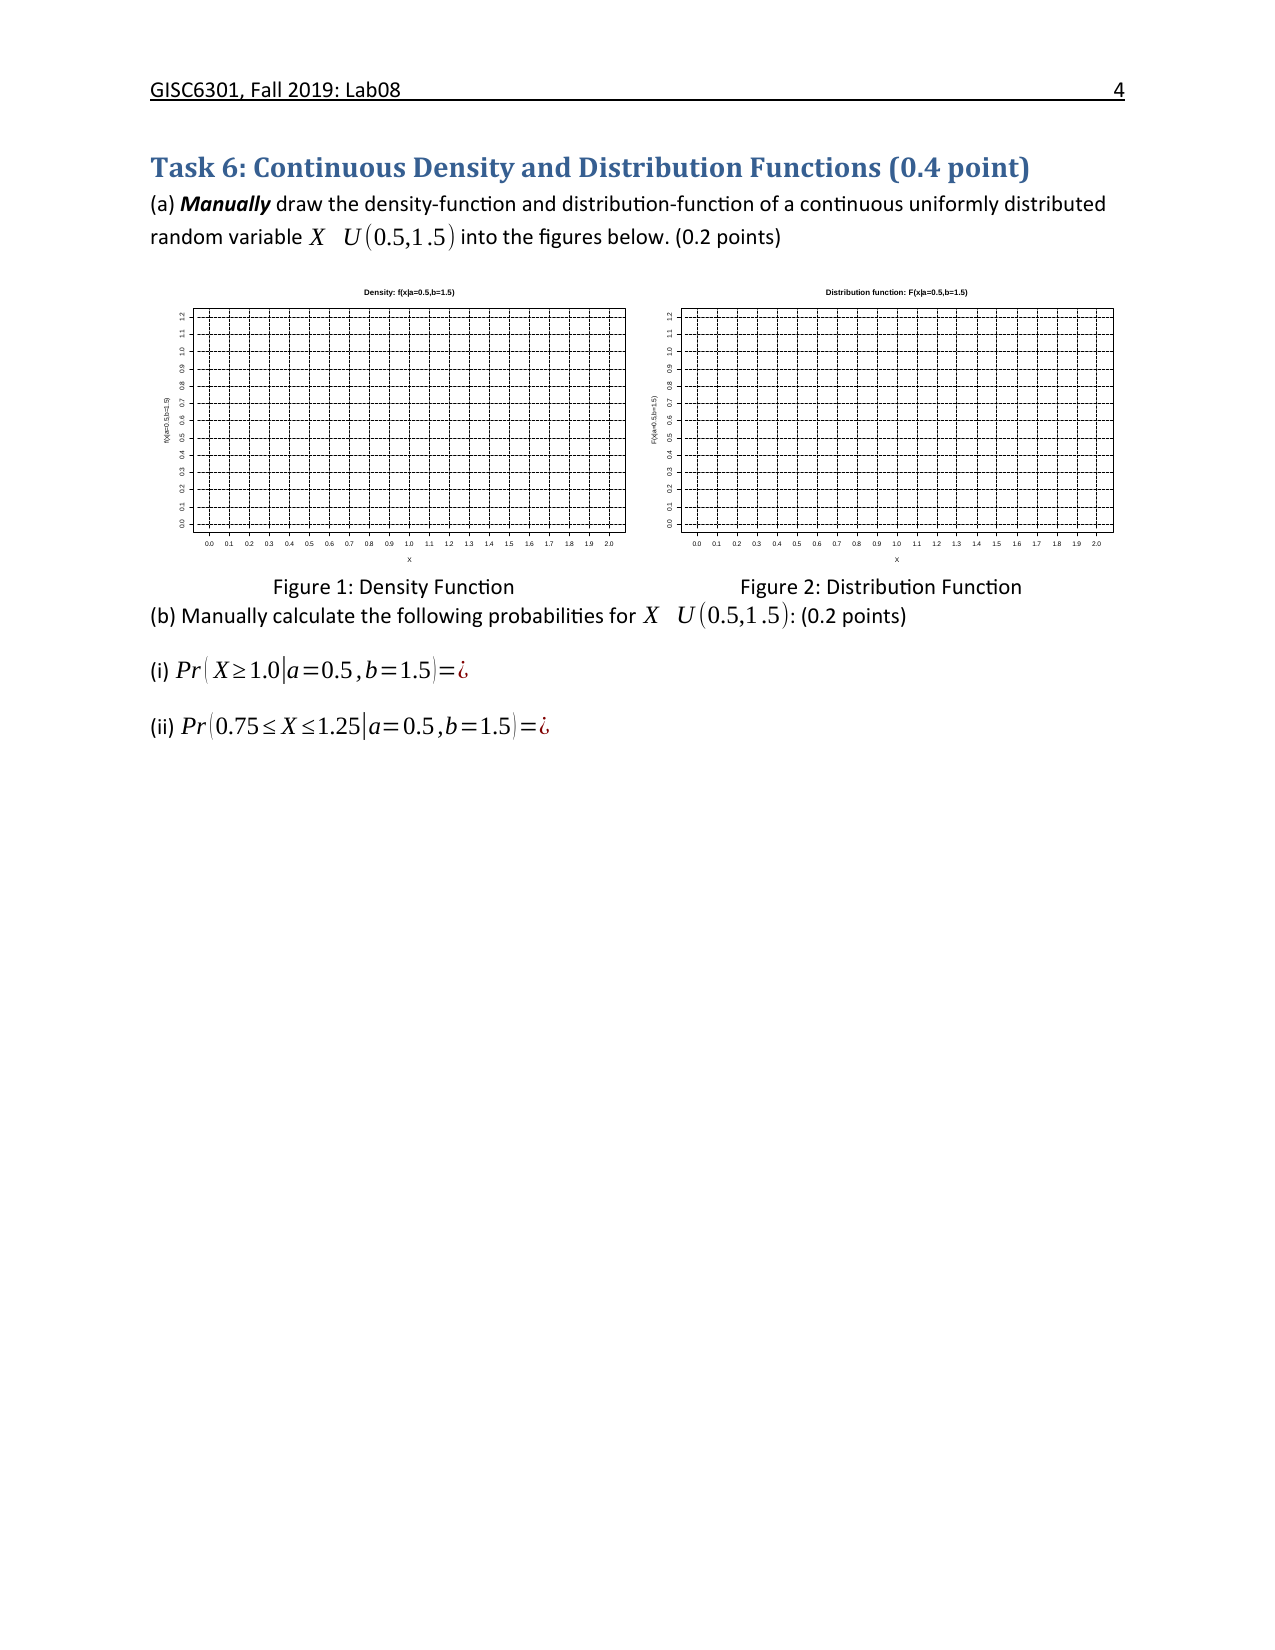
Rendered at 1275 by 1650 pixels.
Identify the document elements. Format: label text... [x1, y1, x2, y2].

subtitle Task 6: Continuous Density and Distribution Functions (0.4 point) [150, 150, 1125, 184]
text (a) Manually draw the density-function and distribution-function of a continuous uniformly distributed random variable into the figures below. (0.2 points) [150, 189, 1125, 251]
table_header Figure 2: Distribution Function [638, 276, 1125, 600]
text (b) Manually calculate the following probabilities for : (0.2 points) [150, 600, 1125, 630]
text (i) [150, 655, 1125, 686]
text (ii) [150, 711, 1125, 742]
table_header Figure 1: Density Function [150, 276, 637, 600]
